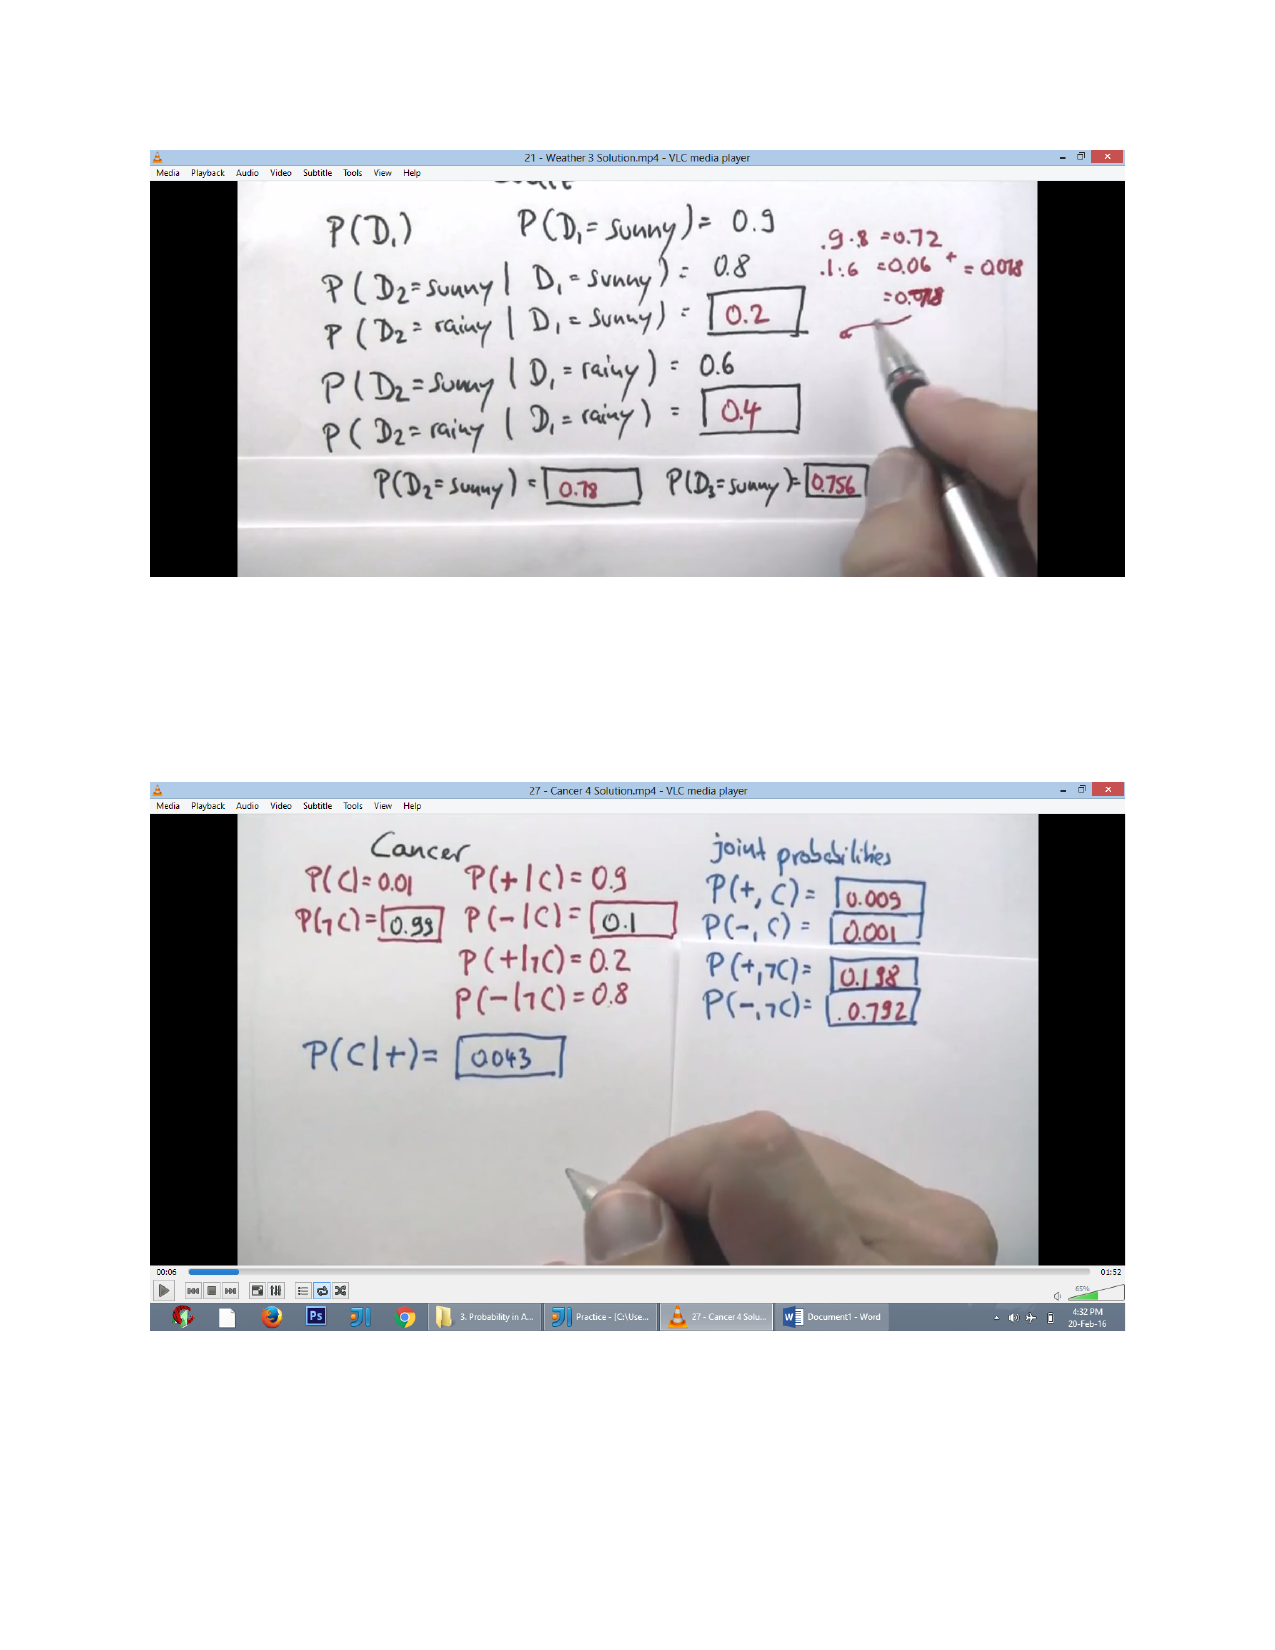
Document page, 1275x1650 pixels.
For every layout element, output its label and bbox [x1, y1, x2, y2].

picture [150, 150, 1125, 577]
picture [150, 782, 1125, 1331]
